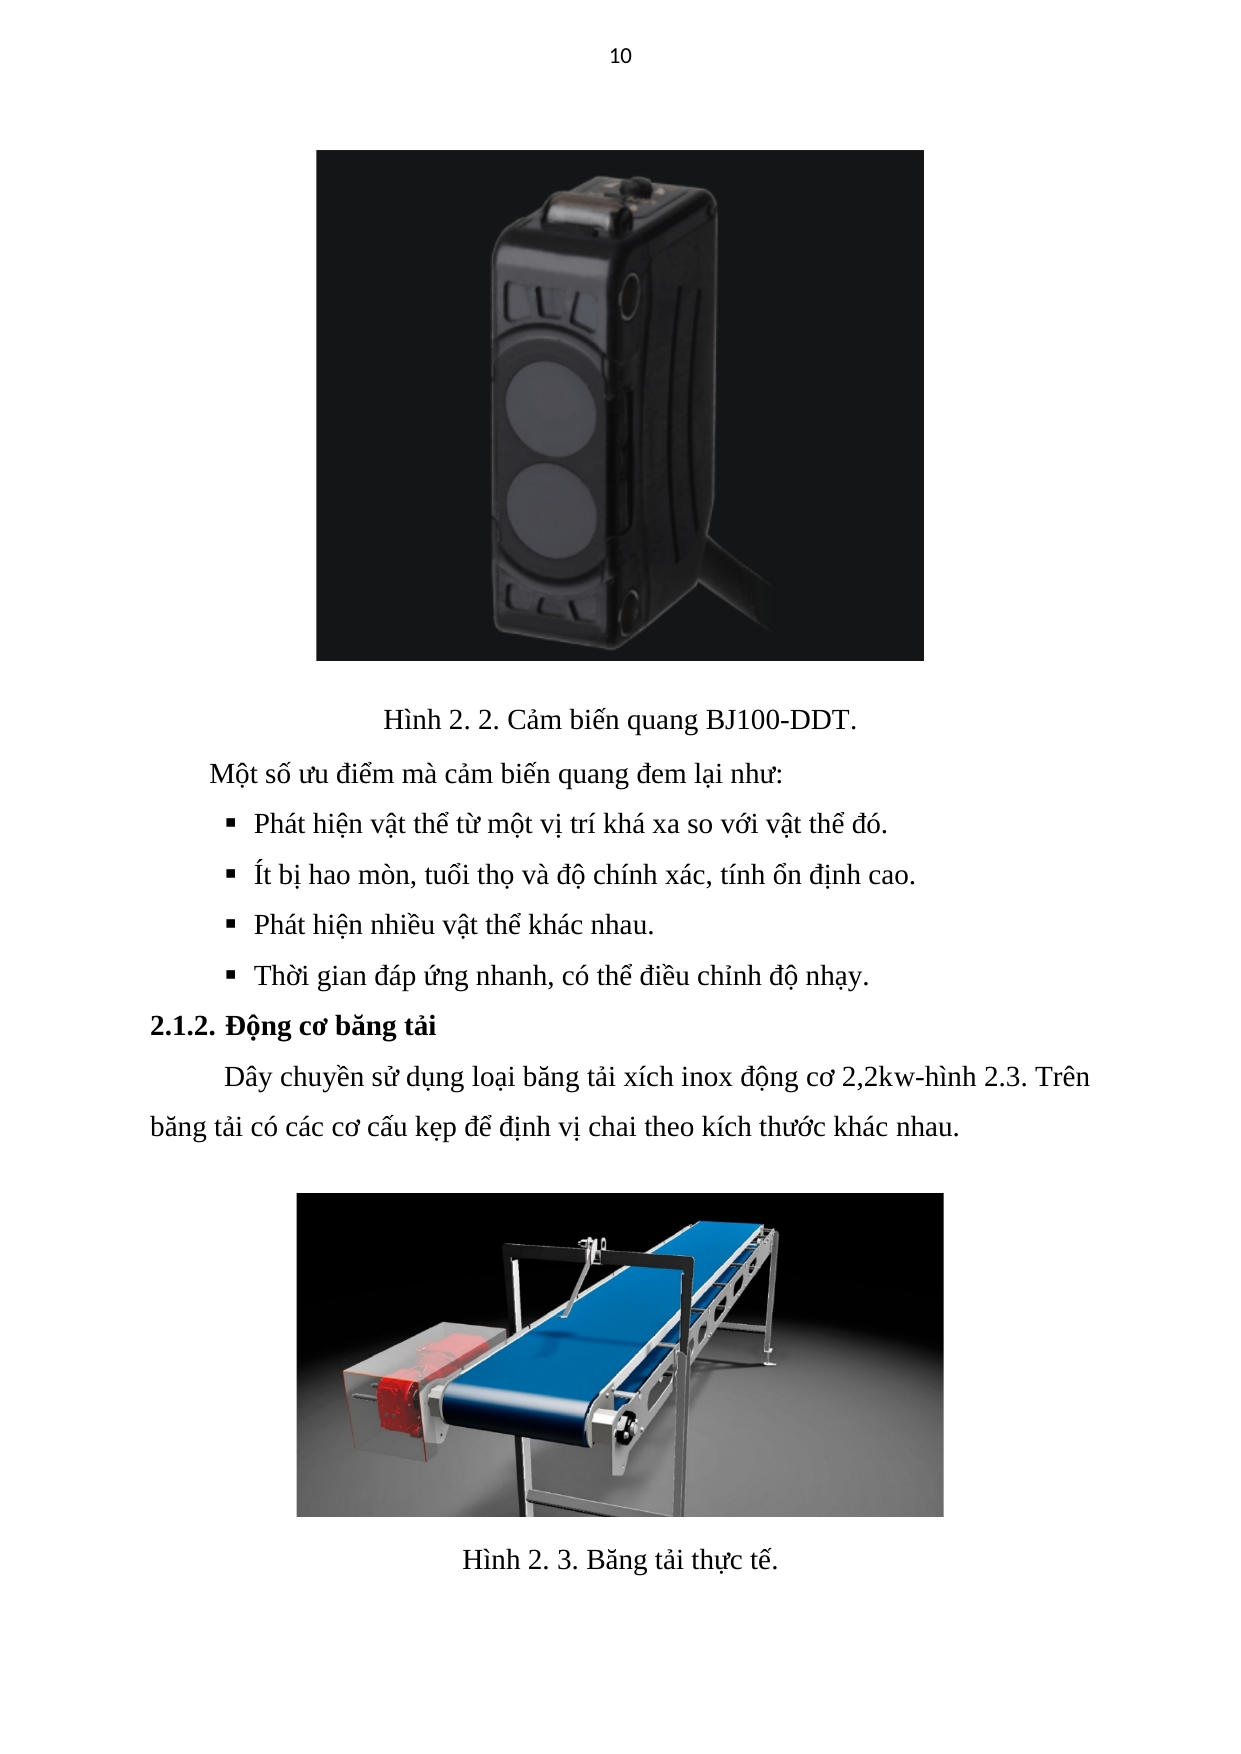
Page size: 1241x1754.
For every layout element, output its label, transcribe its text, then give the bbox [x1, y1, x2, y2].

picture [296, 1193, 944, 1517]
text Một số ưu điểm mà cảm biến quang đem lại như: [182, 756, 1046, 790]
list Động cơ băng tải [150, 1008, 1045, 1042]
text Dây chuyền sử dụng loại băng tải xích inox động cơ 2,2kw-hình 2.3. Trên băng tải có các cơ cấu kẹp để định vị chai theo kích thước khác nhau. [150, 1059, 1090, 1143]
text Hình 2. 3. Băng tải thực tế. [150, 1542, 1090, 1575]
picture [316, 150, 924, 661]
list Thời gian đáp ứng nhanh, có thể điều chỉnh độ nhạy. [224, 958, 1046, 991]
list Phát hiện nhiều vật thể khác nhau. [224, 907, 1046, 941]
text Hình 2. 2. Cảm biến quang BJ100-DDT. [150, 702, 1090, 735]
list Ít bị hao mòn, tuổi thọ và độ chính xác, tính ổn định cao. [224, 857, 1046, 891]
list Phát hiện vật thể từ một vị trí khá xa so với vật thể đó. [224, 807, 1046, 840]
